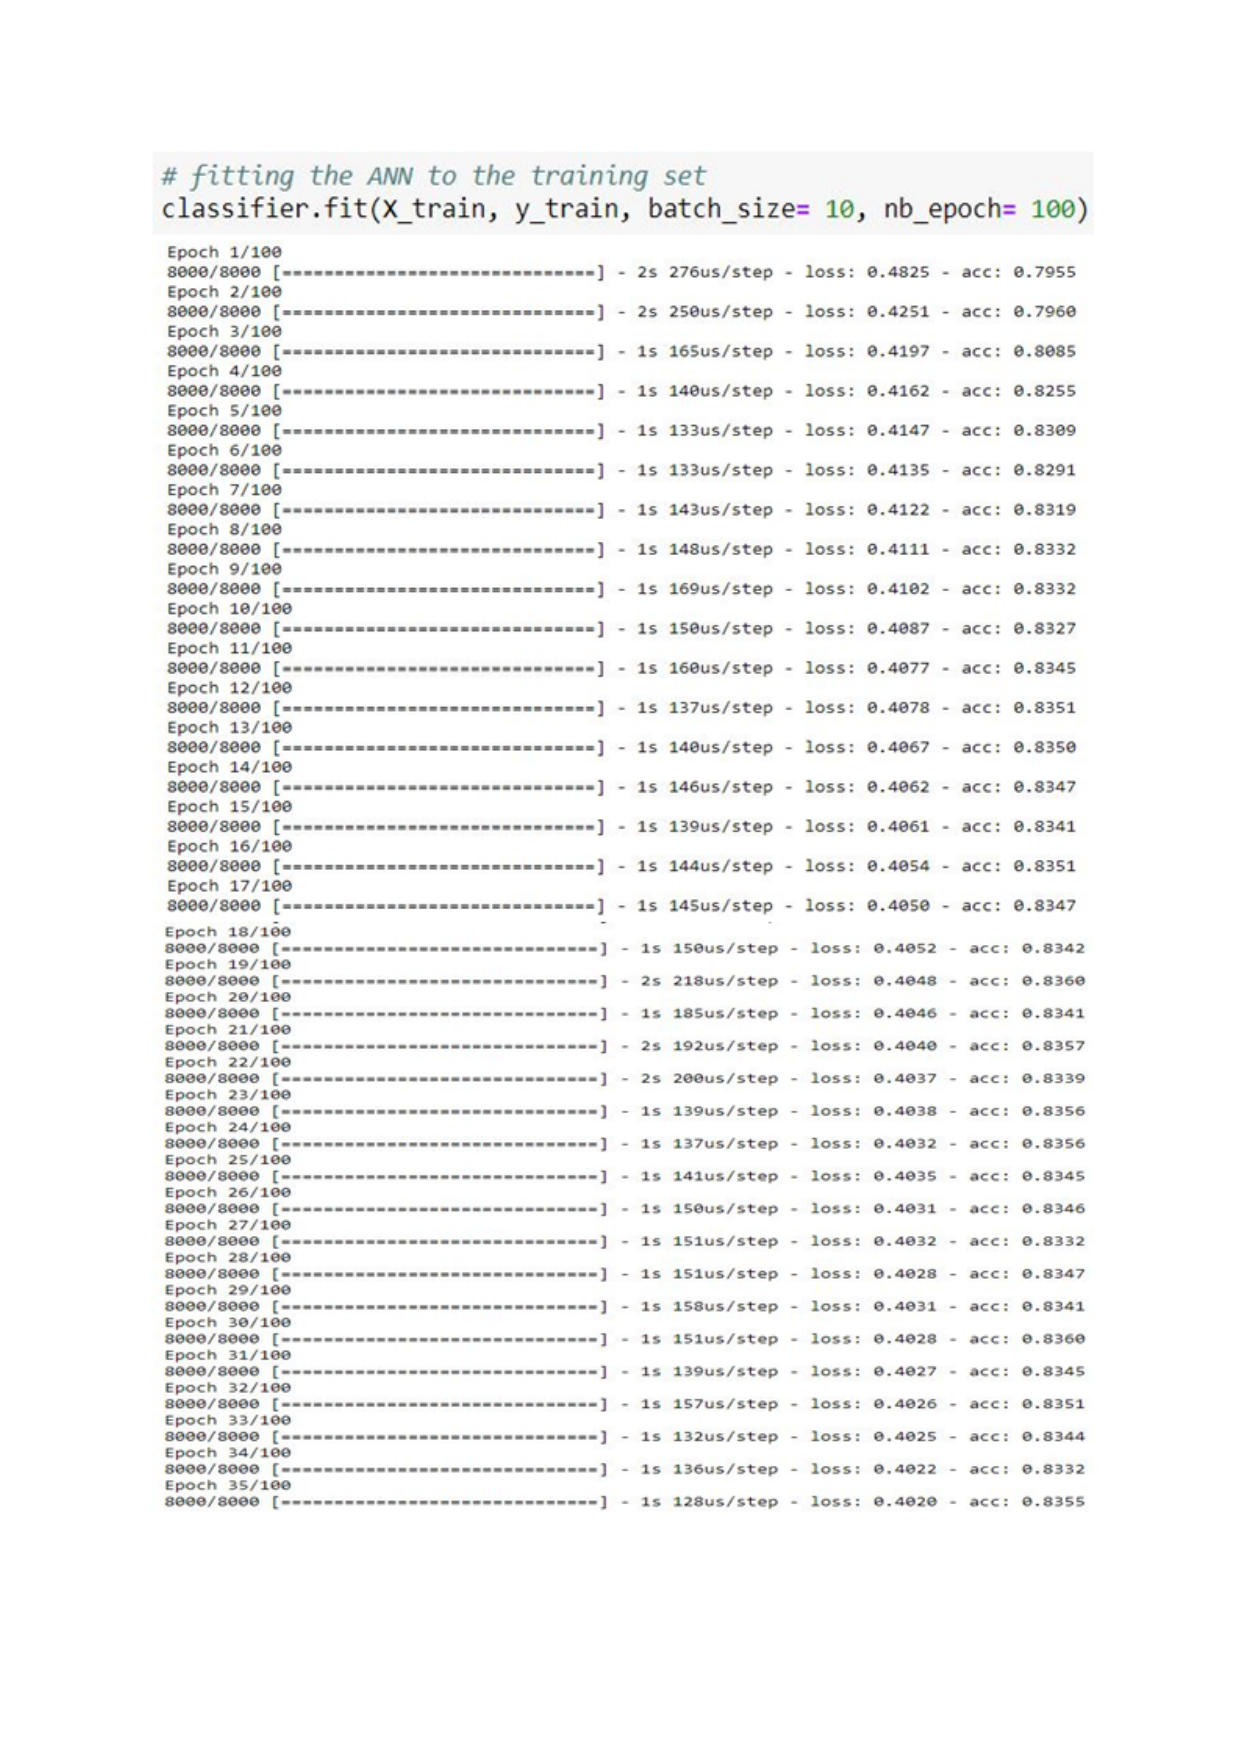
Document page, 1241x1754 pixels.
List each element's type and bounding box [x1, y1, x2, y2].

picture [150, 150, 1097, 1515]
